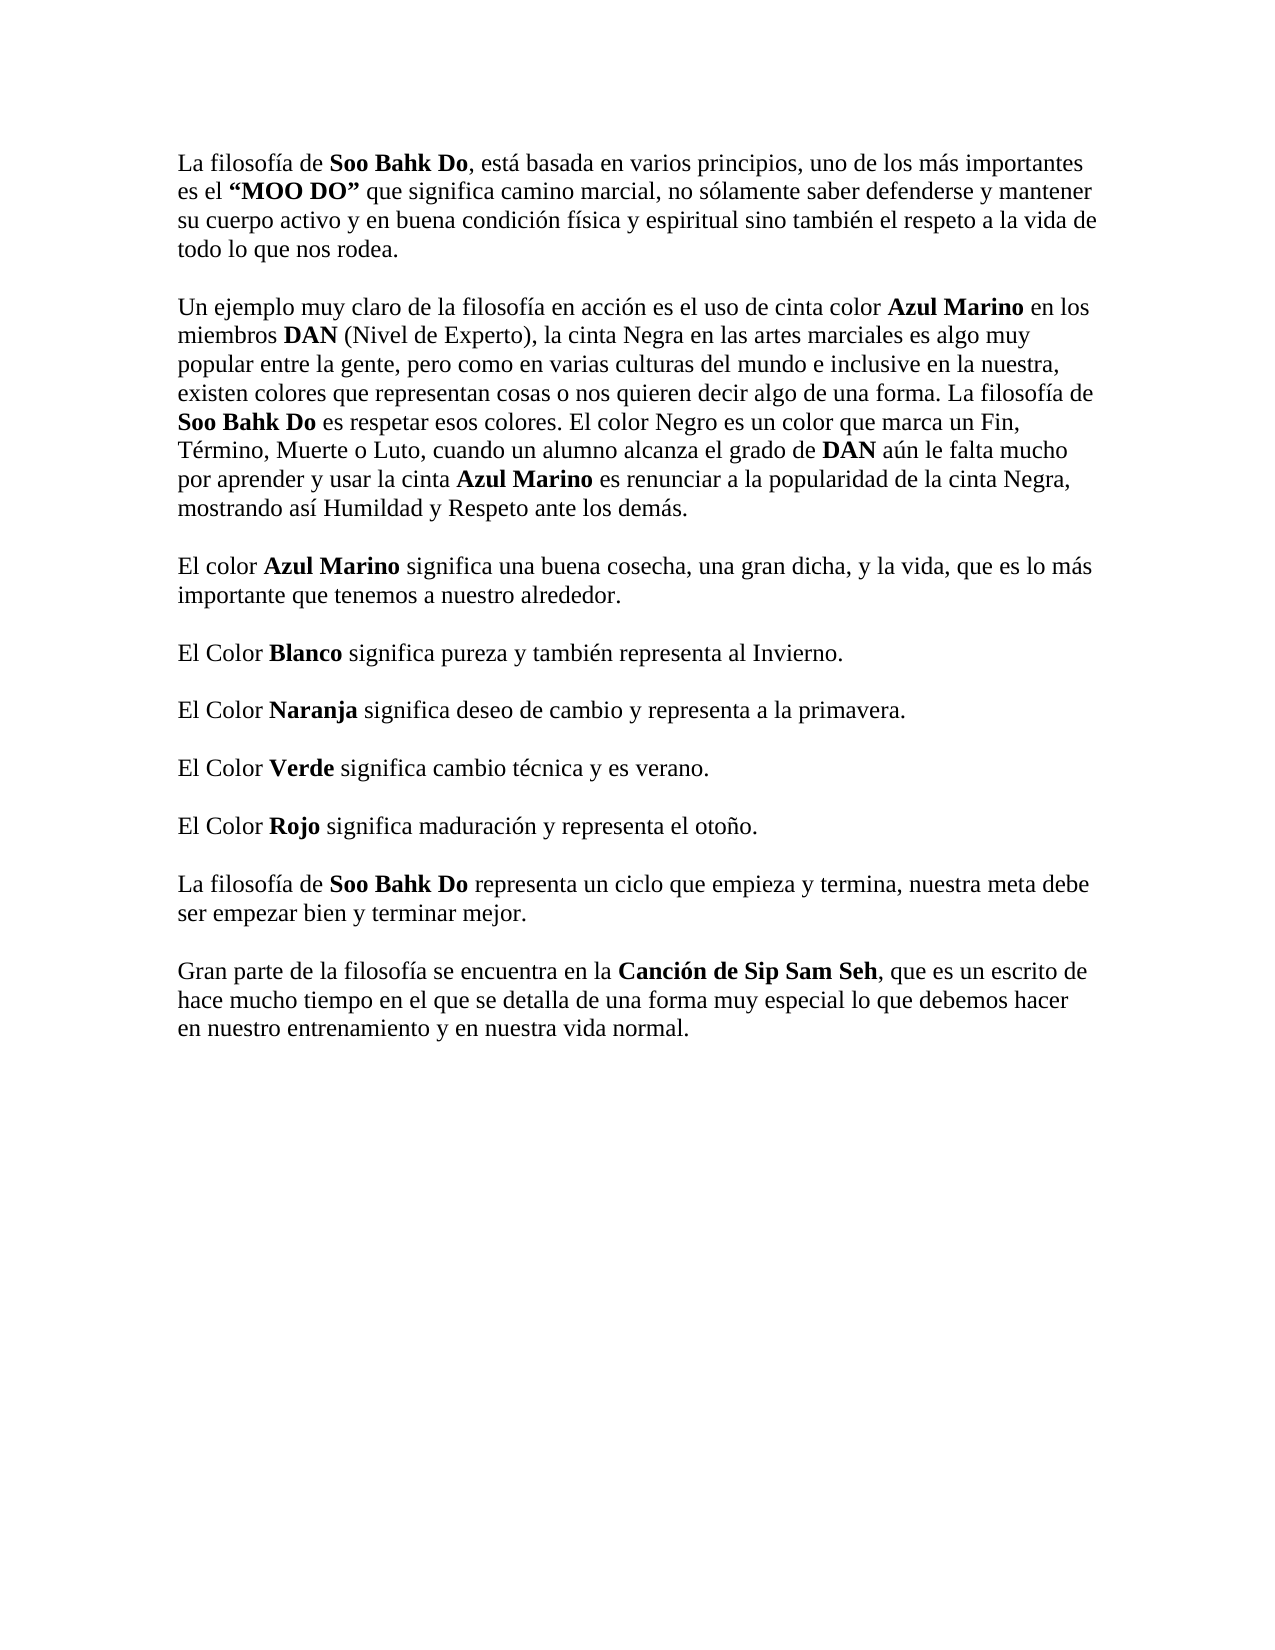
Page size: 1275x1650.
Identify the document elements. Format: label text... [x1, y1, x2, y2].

text La filosofía de Soo Bahk Do, está basada en varios principios, uno de los más importantes es el “MOO DO” que significa camino marcial, no sólamente saber defenderse y mantener su cuerpo activo y en buena condición física y espiritual sino también el respeto a la vida de todo lo que nos rodea. [177, 148, 1098, 263]
text Un ejemplo muy claro de la filosofía en acción es el uso de cinta color Azul Marino en los miembros DAN (Nivel de Experto), la cinta Negra en las artes marciales es algo muy popular entre la gente, pero como en varias culturas del mundo e inclusive en la nuestra, existen colores que representan cosas o nos quieren decir algo de una forma. La filosofía de Soo Bahk Do es respetar esos colores. El color Negro es un color que marca un Fin, Término, Muerte o Luto, cuando un alumno alcanza el grado de DAN aún le falta mucho por aprender y usar la cinta Azul Marino es renunciar a la popularidad de la cinta Negra, mostrando así Humildad y Respeto ante los demás. [177, 292, 1098, 522]
text El Color Naranja significa deseo de cambio y representa a la primavera. [177, 696, 1098, 724]
text La filosofía de Soo Bahk Do representa un ciclo que empieza y termina, nuestra meta debe ser empezar bien y terminar mejor. [177, 869, 1098, 927]
text El Color Verde significa cambio técnica y es verano. [177, 753, 1098, 782]
text El Color Blanco significa pureza y también representa al Invierno. [177, 638, 1098, 666]
text El Color Rojo significa maduración y representa el otoño. [177, 811, 1098, 840]
text El color Azul Marino significa una buena cosecha, una gran dicha, y la vida, que es lo más importante que tenemos a nuestro alrededor. [177, 551, 1098, 608]
text Gran parte de la filosofía se encuentra en la Canción de Sip Sam Seh, que es un escrito de hace mucho tiempo en el que se detalla de una forma muy especial lo que debemos hacer en nuestro entrenamiento y en nuestra vida normal. . [177, 956, 1098, 1042]
